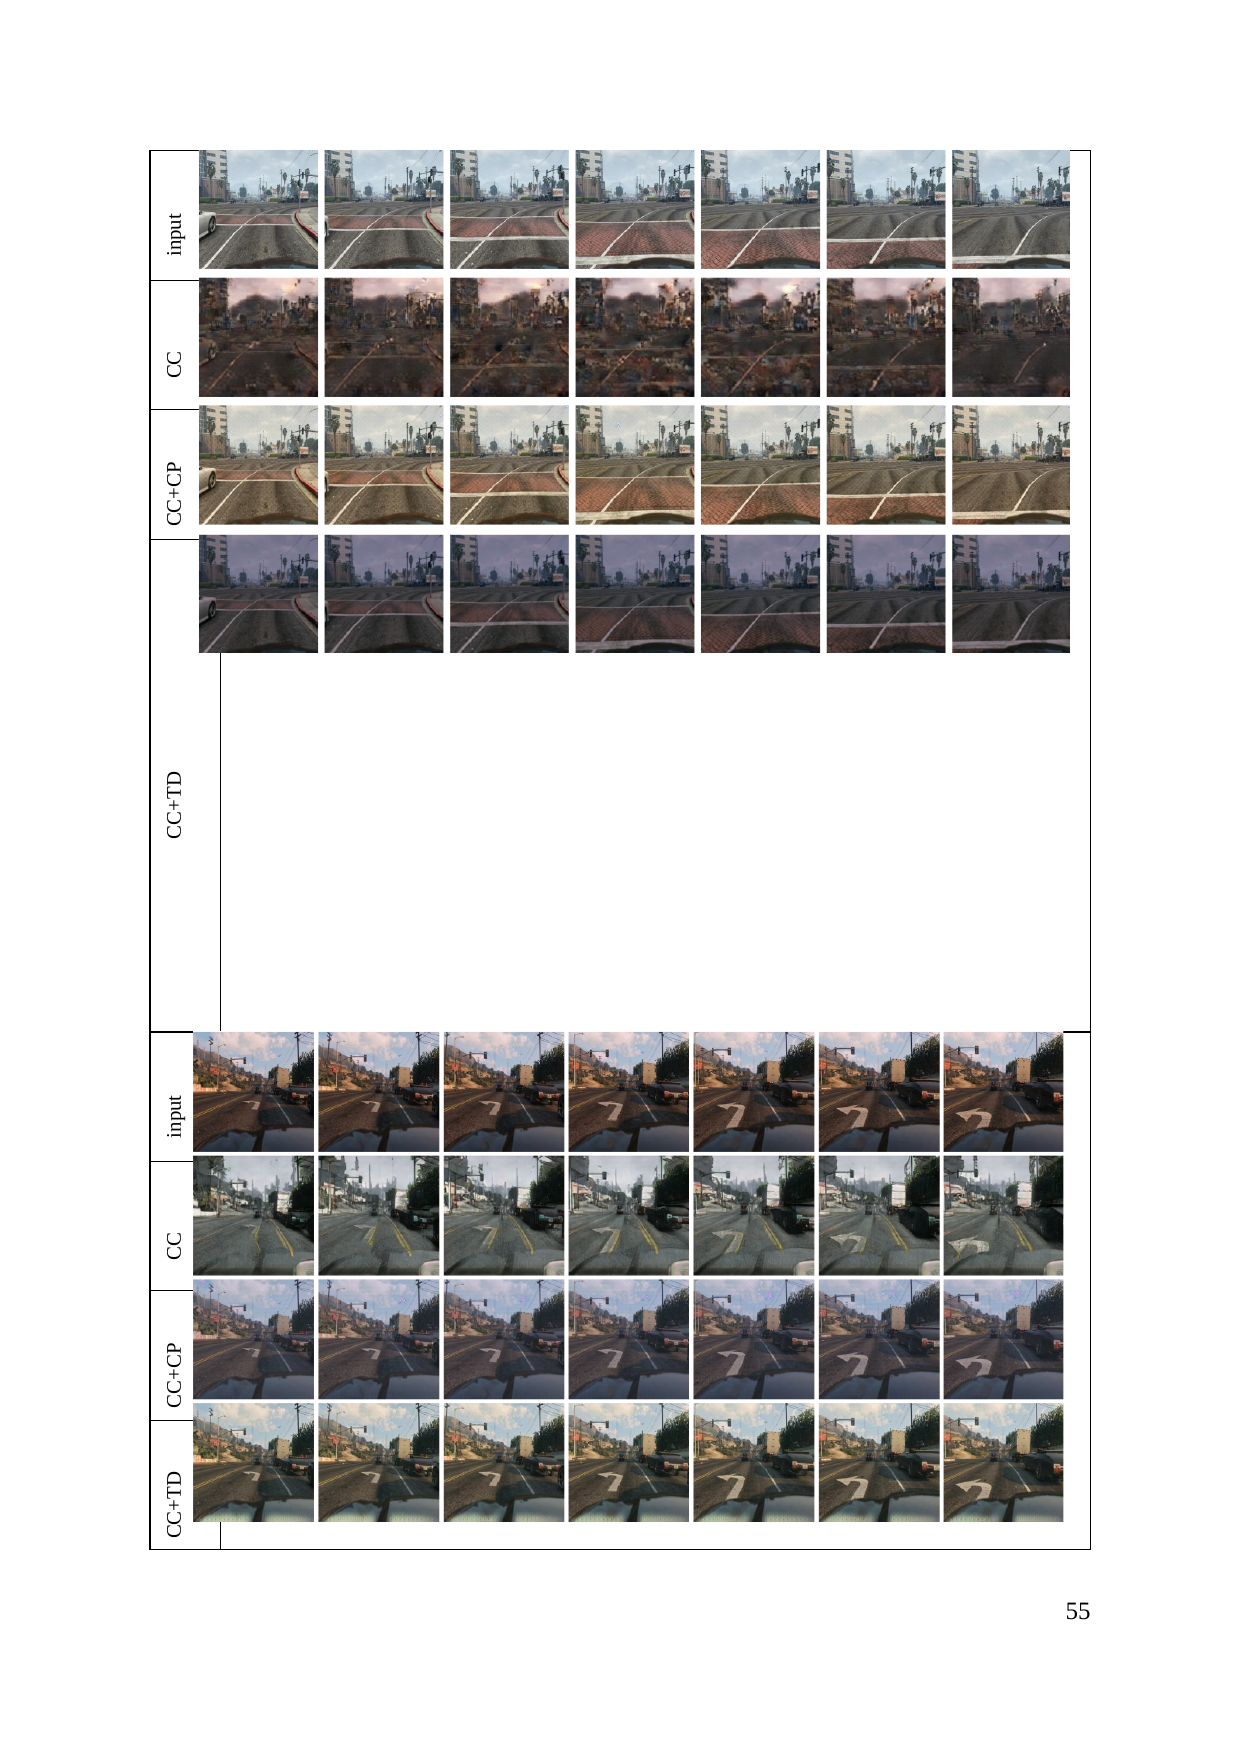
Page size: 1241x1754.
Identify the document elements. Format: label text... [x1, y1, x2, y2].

table_cell CC [151, 281, 198, 409]
table_cell input [151, 1033, 193, 1161]
table_cell CC+CP [151, 410, 198, 538]
table_cell CC [151, 1162, 193, 1290]
table_header [221, 151, 1090, 1031]
table_header input [151, 151, 198, 279]
table_cell CC+TD [151, 1421, 220, 1549]
table_cell CC+TD [151, 540, 220, 1031]
table_cell [221, 1033, 1090, 1549]
picture [198, 150, 1070, 653]
picture [193, 1031, 1064, 1522]
table_cell CC+CP [151, 1291, 193, 1420]
